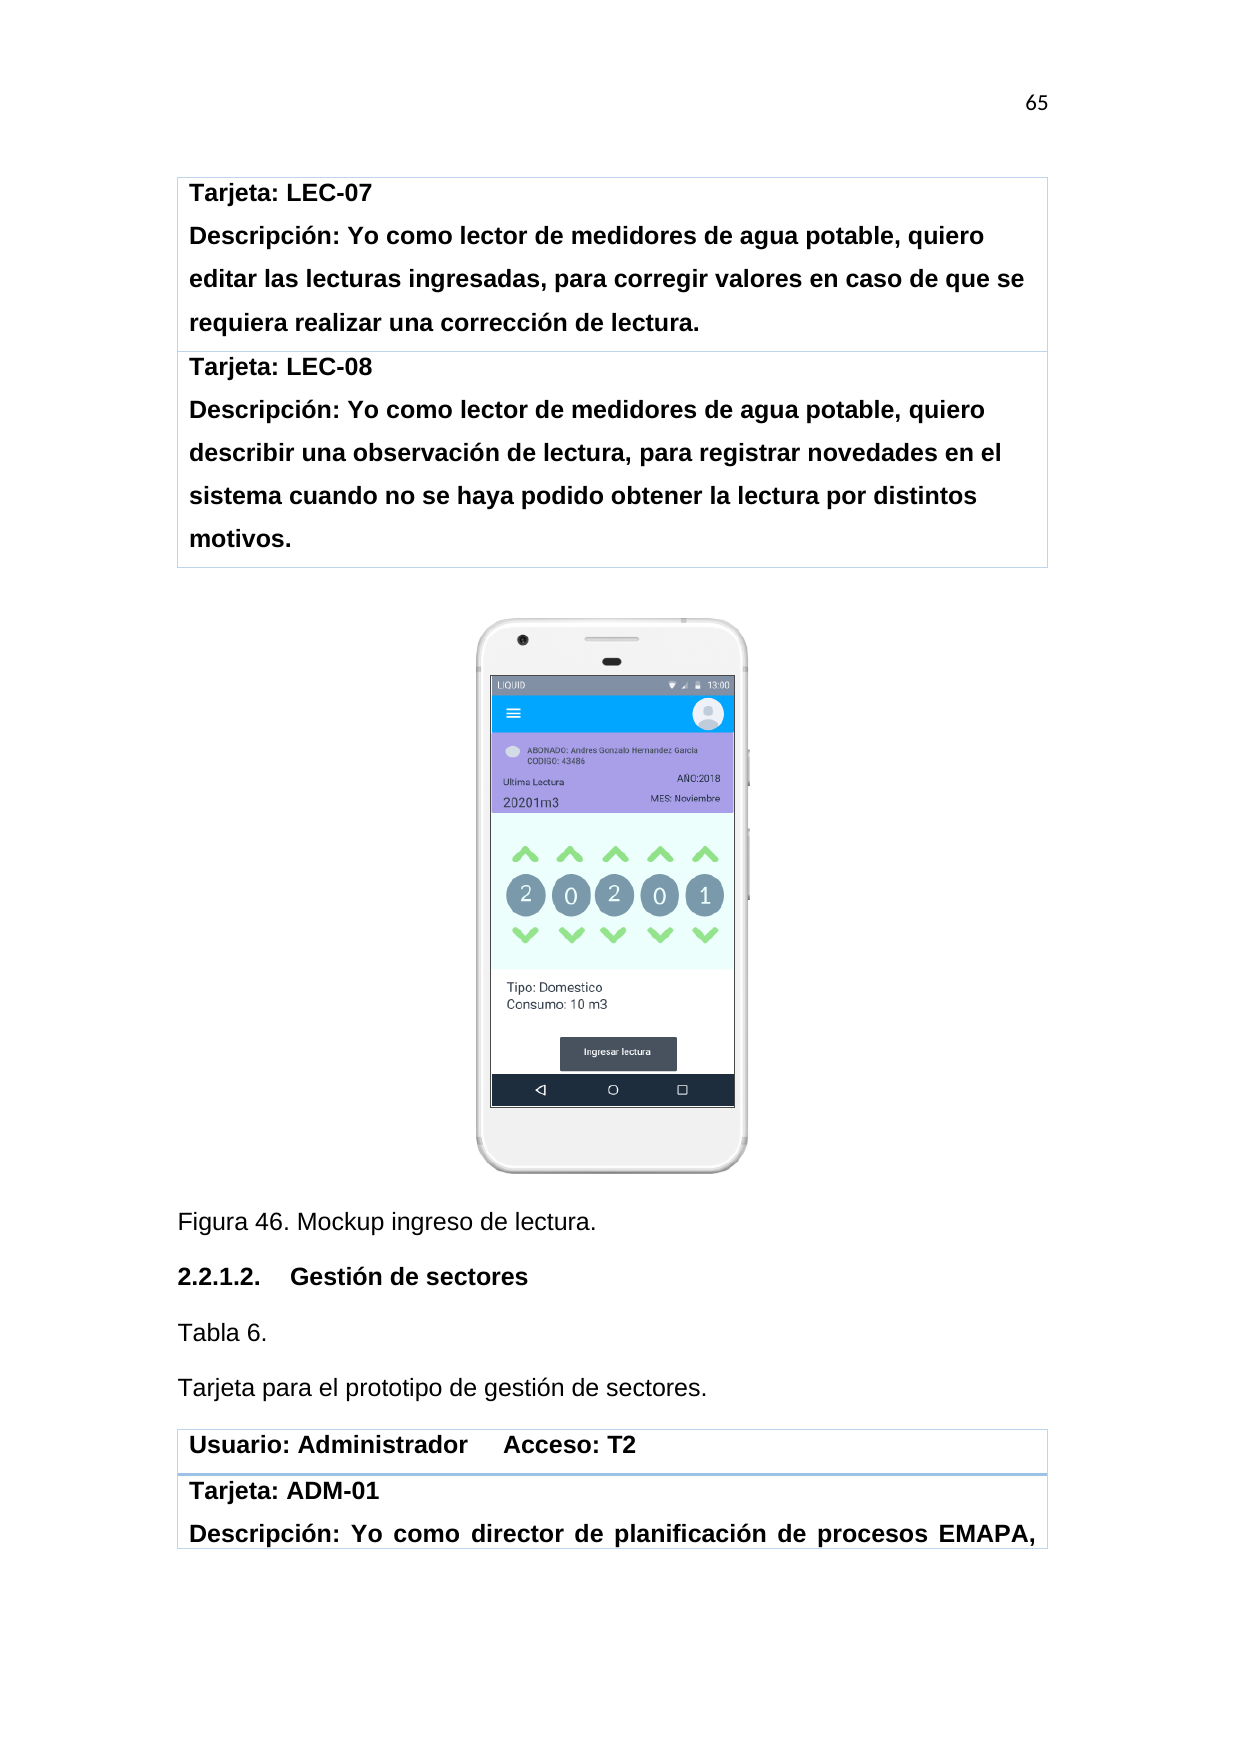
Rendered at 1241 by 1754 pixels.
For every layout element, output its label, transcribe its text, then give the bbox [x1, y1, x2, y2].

text Tabla 6. [177, 1318, 1048, 1346]
text Tarjeta para el prototipo de gestión de sectores. [177, 1373, 1048, 1402]
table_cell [178, 1476, 1047, 1548]
picture [469, 611, 756, 1180]
table_header Usuario: Administrador Acceso: T2 [178, 1430, 1047, 1473]
list Gestión de sectores [177, 1262, 1048, 1291]
table_cell Tarjeta: LEC-07 Descripción: Yo como lector de medidores de agua potable, quiero editar las lecturas ingresadas, para corregir valores en caso de que se requiera realizar una corrección de lectura. [178, 178, 1047, 351]
table_cell Tarjeta: LEC-08 Descripción: Yo como lector de medidores de agua potable, quiero describir una observación de lectura, para registrar novedades en el sistema cuando no se haya podido obtener la lectura por distintos motivos. [178, 352, 1047, 567]
text Figura 46. Mockup ingreso de lectura. [177, 1206, 1048, 1235]
